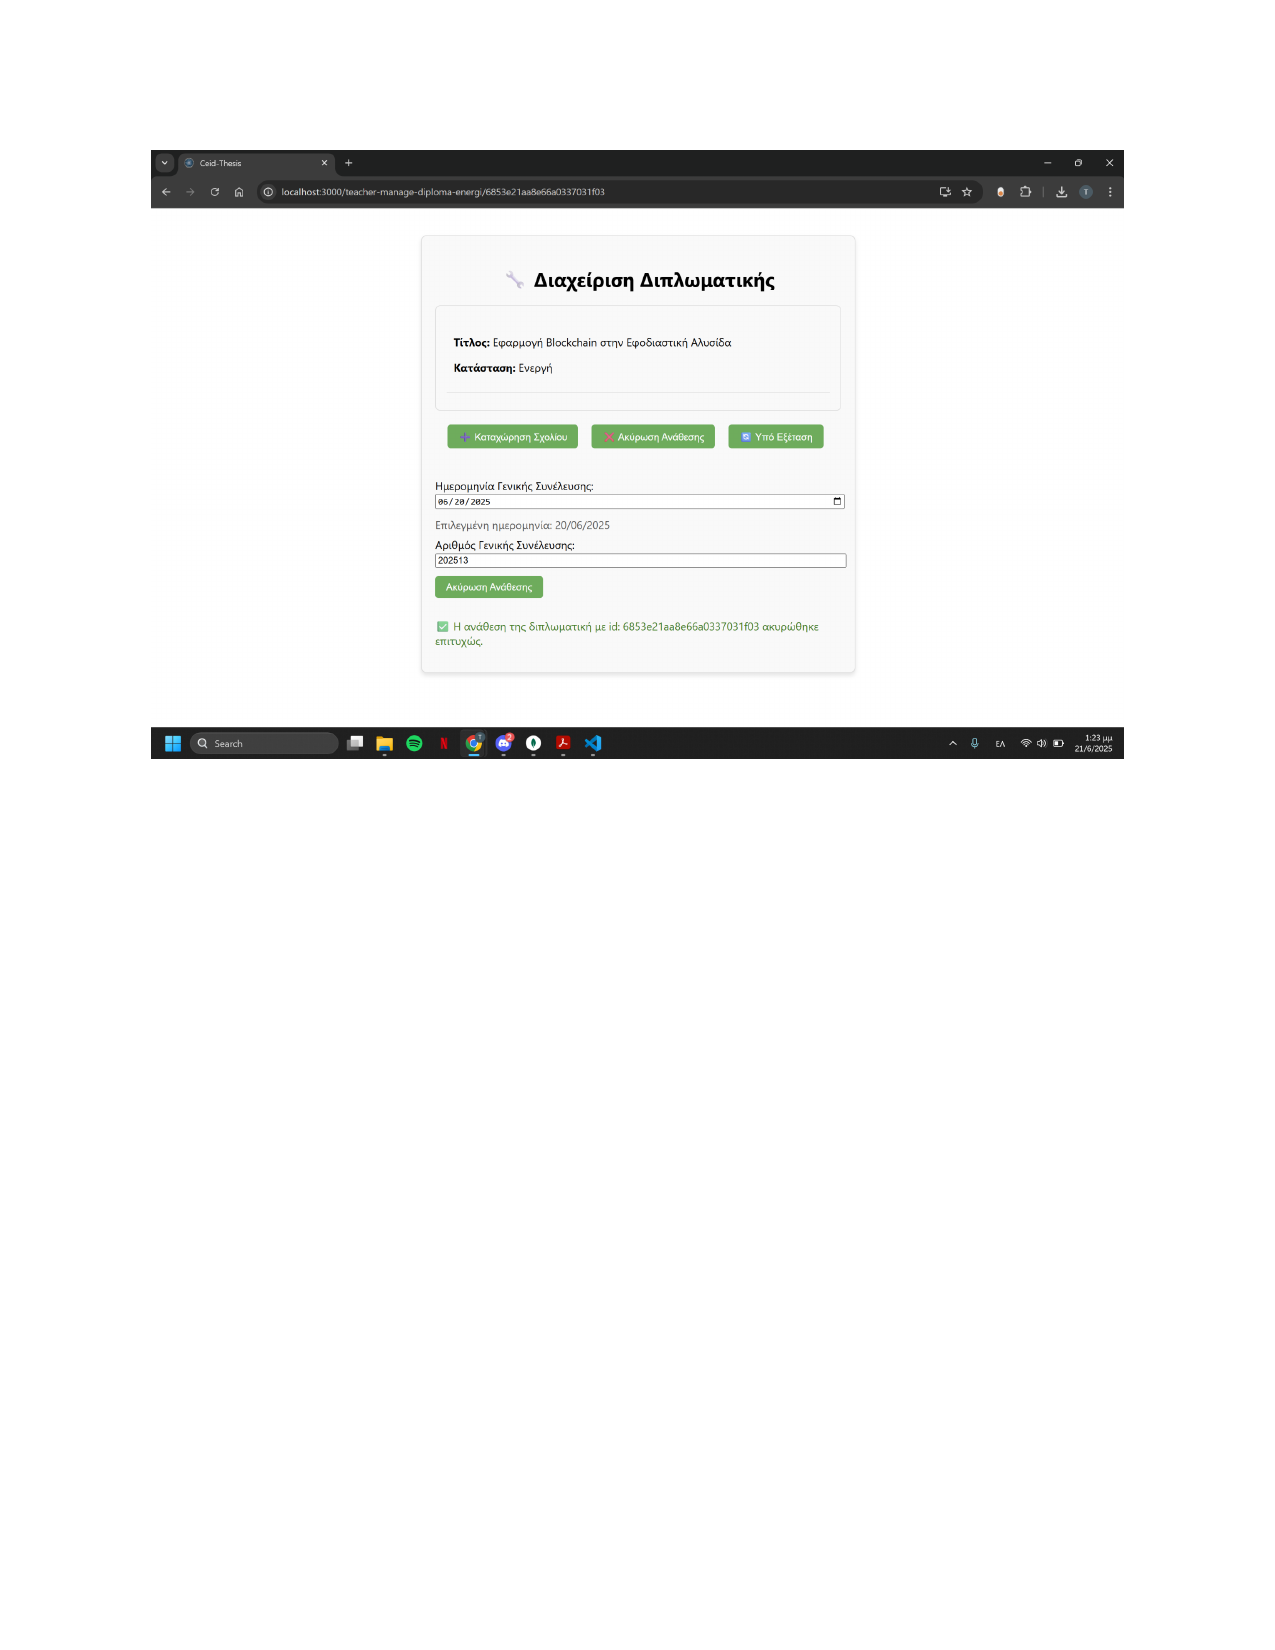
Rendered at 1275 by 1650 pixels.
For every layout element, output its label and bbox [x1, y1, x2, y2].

picture [151, 150, 1124, 759]
